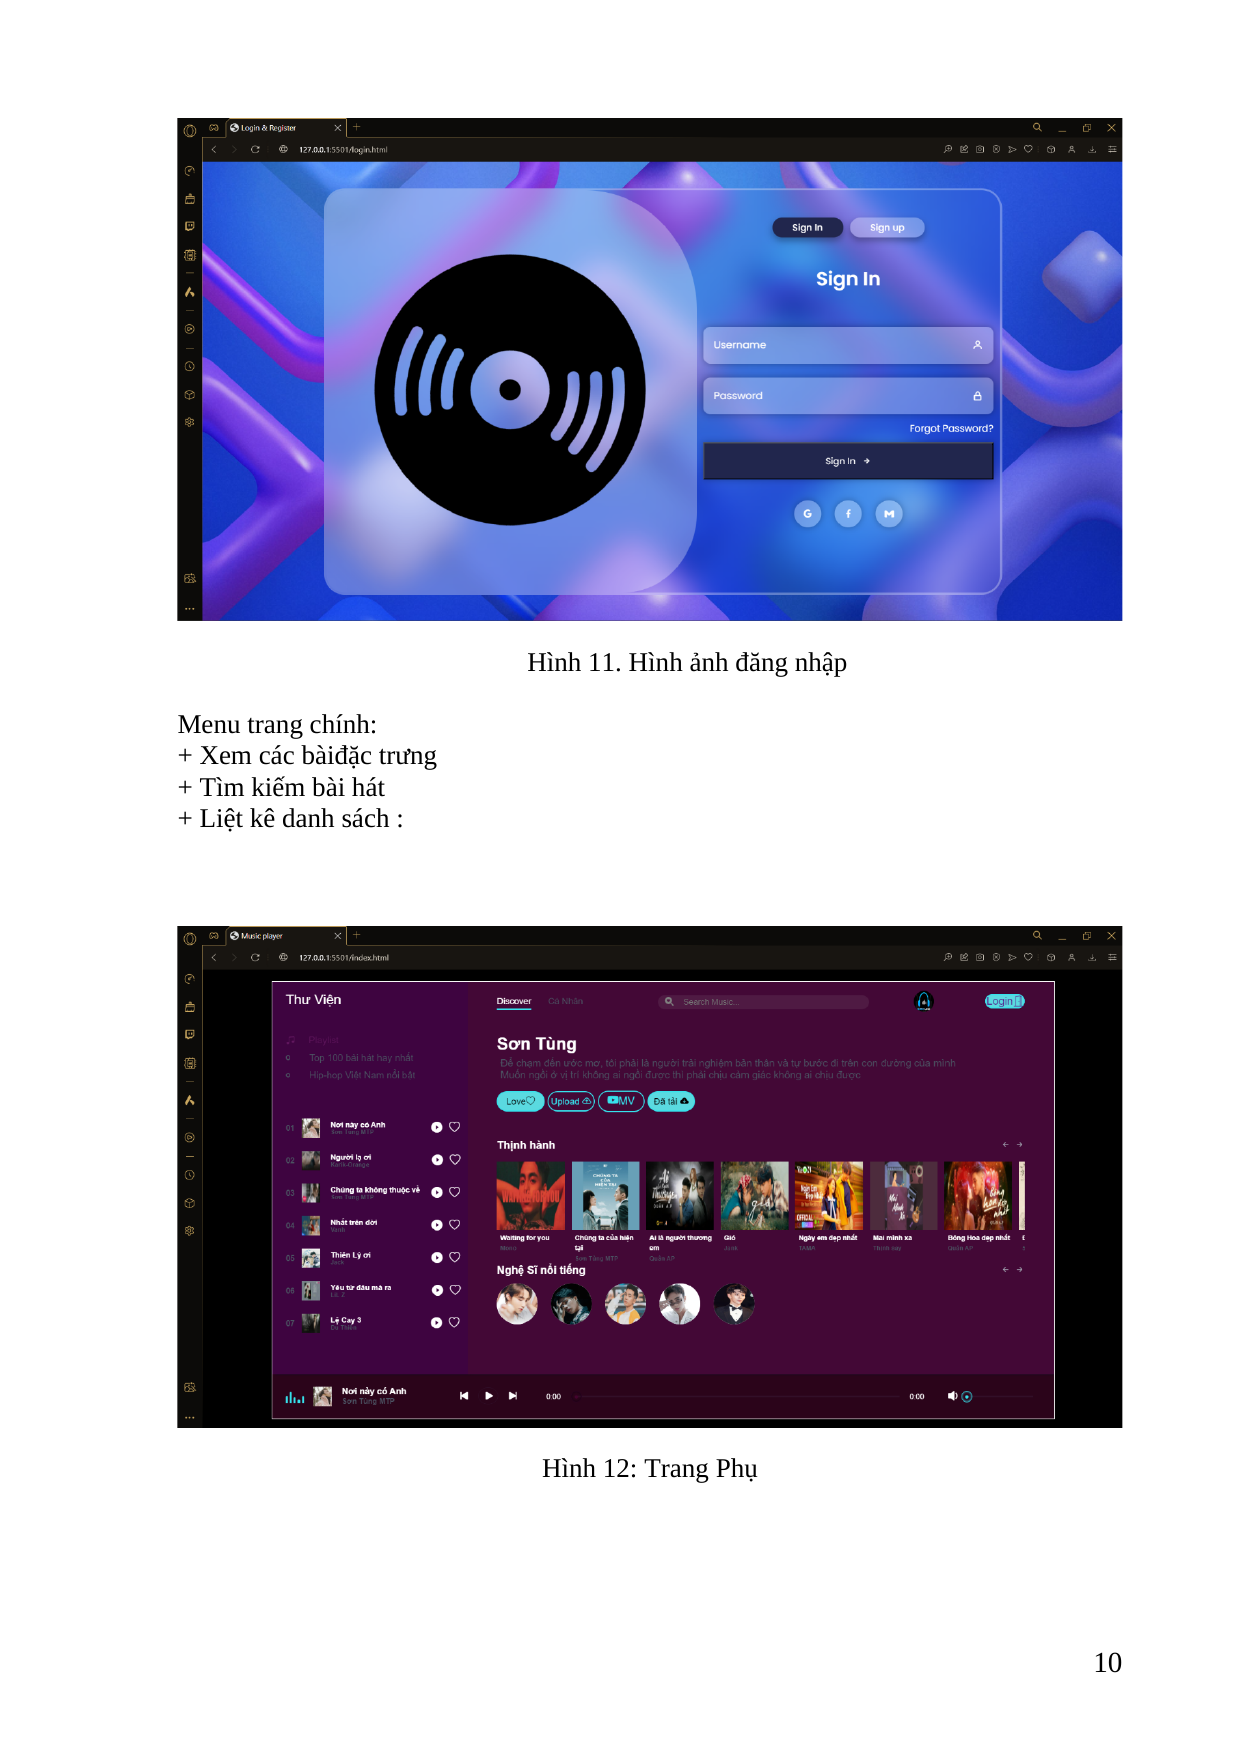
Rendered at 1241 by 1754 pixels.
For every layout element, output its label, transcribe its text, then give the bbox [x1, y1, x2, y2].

text Hình 11. Hình ảnh đăng nhập [177, 646, 1122, 677]
picture [177, 926, 1123, 1428]
text Menu trang chính: [177, 708, 1122, 739]
text + Xem các bàiđặc trưng [177, 739, 1122, 771]
text Hình 12: Trang Phụ [177, 1452, 1122, 1483]
picture [177, 118, 1123, 621]
text + Tìm kiếm bài hát [177, 771, 1122, 802]
text + Liệt kê danh sách : [177, 802, 1122, 833]
